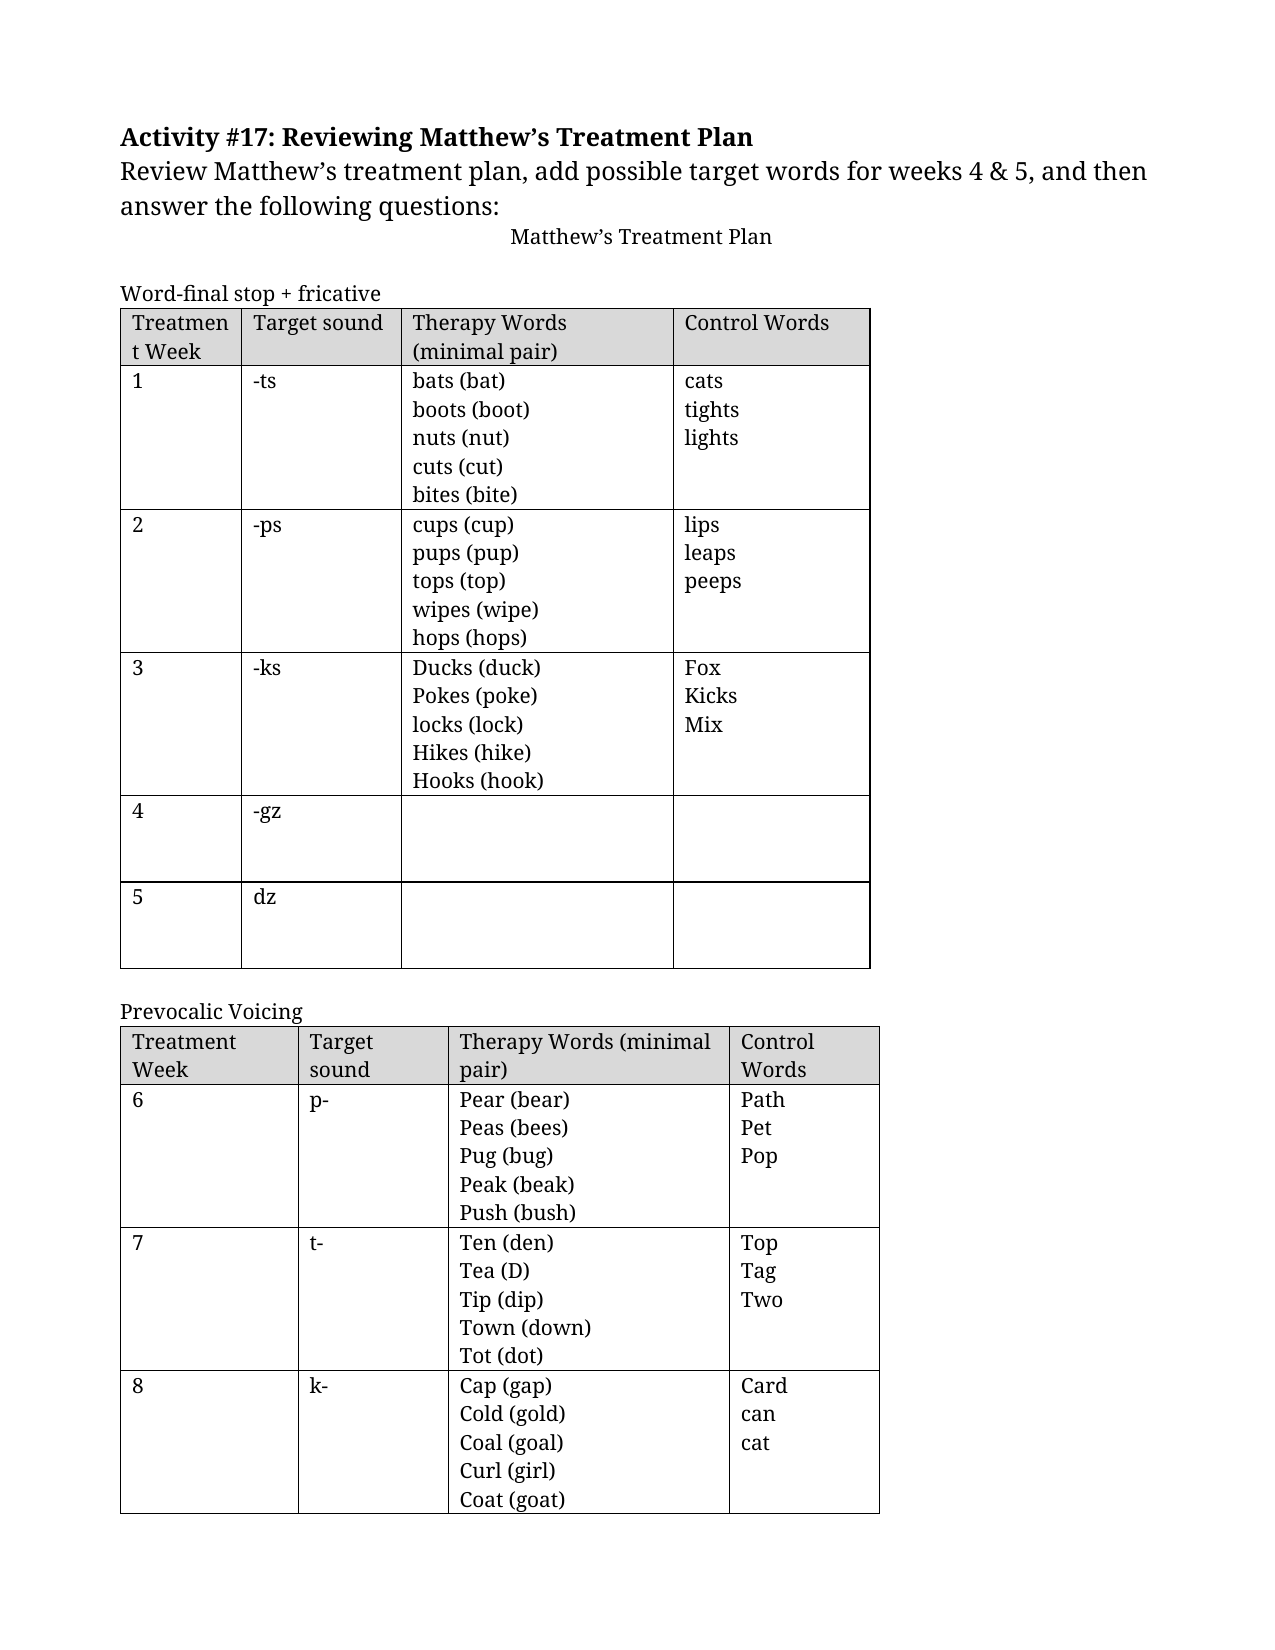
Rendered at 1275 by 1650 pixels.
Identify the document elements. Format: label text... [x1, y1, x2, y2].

table_cell Cap (gap) Cold (gold) Coal (goal) Curl (girl) Coat (goat) [449, 1371, 729, 1513]
table_cell Fox Kicks Mix [674, 653, 869, 795]
table_cell -ps [242, 510, 401, 652]
text Activity #17: Reviewing Matthew’s Treatment Plan [120, 120, 1162, 154]
table_cell cups (cup) pups (pup) tops (top) wipes (wipe) hops (hops) [402, 510, 673, 652]
text Prevocalic Voicing [120, 997, 1162, 1026]
table_header Target sound [299, 1027, 448, 1084]
table_cell 4 [121, 796, 241, 881]
table_cell t- [299, 1228, 448, 1370]
table_cell 2 [121, 510, 241, 652]
table_cell dz [242, 883, 401, 968]
table_cell p- [299, 1085, 448, 1227]
table_cell [674, 883, 869, 968]
text Matthew’s Treatment Plan [120, 222, 1162, 251]
table_cell 8 [121, 1371, 298, 1513]
table_cell 5 [121, 883, 241, 968]
table_cell k- [299, 1371, 448, 1513]
table_header Target sound [242, 309, 401, 365]
table_cell [402, 883, 673, 968]
table_cell -gz [242, 796, 401, 881]
table_header Treatment Week [121, 309, 241, 365]
text Review Matthew’s treatment plan, add possible target words for weeks 4 & 5, and then answer the following questions: [120, 154, 1162, 222]
table_cell [674, 796, 869, 881]
table_header Control Words [674, 309, 869, 365]
table_cell Top Tag Two [730, 1228, 879, 1370]
table_header Control Words [730, 1027, 879, 1084]
table_cell [402, 796, 673, 881]
table_cell Card can cat [730, 1371, 879, 1513]
table_cell 6 [121, 1085, 298, 1227]
table_cell 1 [121, 366, 241, 509]
table_cell -ks [242, 653, 401, 795]
table_header Therapy Words (minimal pair) [402, 309, 673, 365]
table_cell Path Pet Pop [730, 1085, 879, 1227]
table_cell 3 [121, 653, 241, 795]
table_cell Ten (den) Tea (D) Tip (dip) Town (down) Tot (dot) [449, 1228, 729, 1370]
table_header Therapy Words (minimal pair) [449, 1027, 729, 1084]
table_cell -ts [242, 366, 401, 509]
table_cell cats tights lights [674, 366, 869, 509]
table_header Treatment Week [121, 1027, 298, 1084]
table_cell lips leaps peeps [674, 510, 869, 652]
table_cell 7 [121, 1228, 298, 1370]
table_cell Ducks (duck) Pokes (poke) locks (lock) Hikes (hike) Hooks (hook) [402, 653, 673, 795]
table_cell bats (bat) boots (boot) nuts (nut) cuts (cut) bites (bite) [402, 366, 673, 509]
text Word-final stop + fricative [120, 279, 1162, 307]
table_cell Pear (bear) Peas (bees) Pug (bug) Peak (beak) Push (bush) [449, 1085, 729, 1227]
